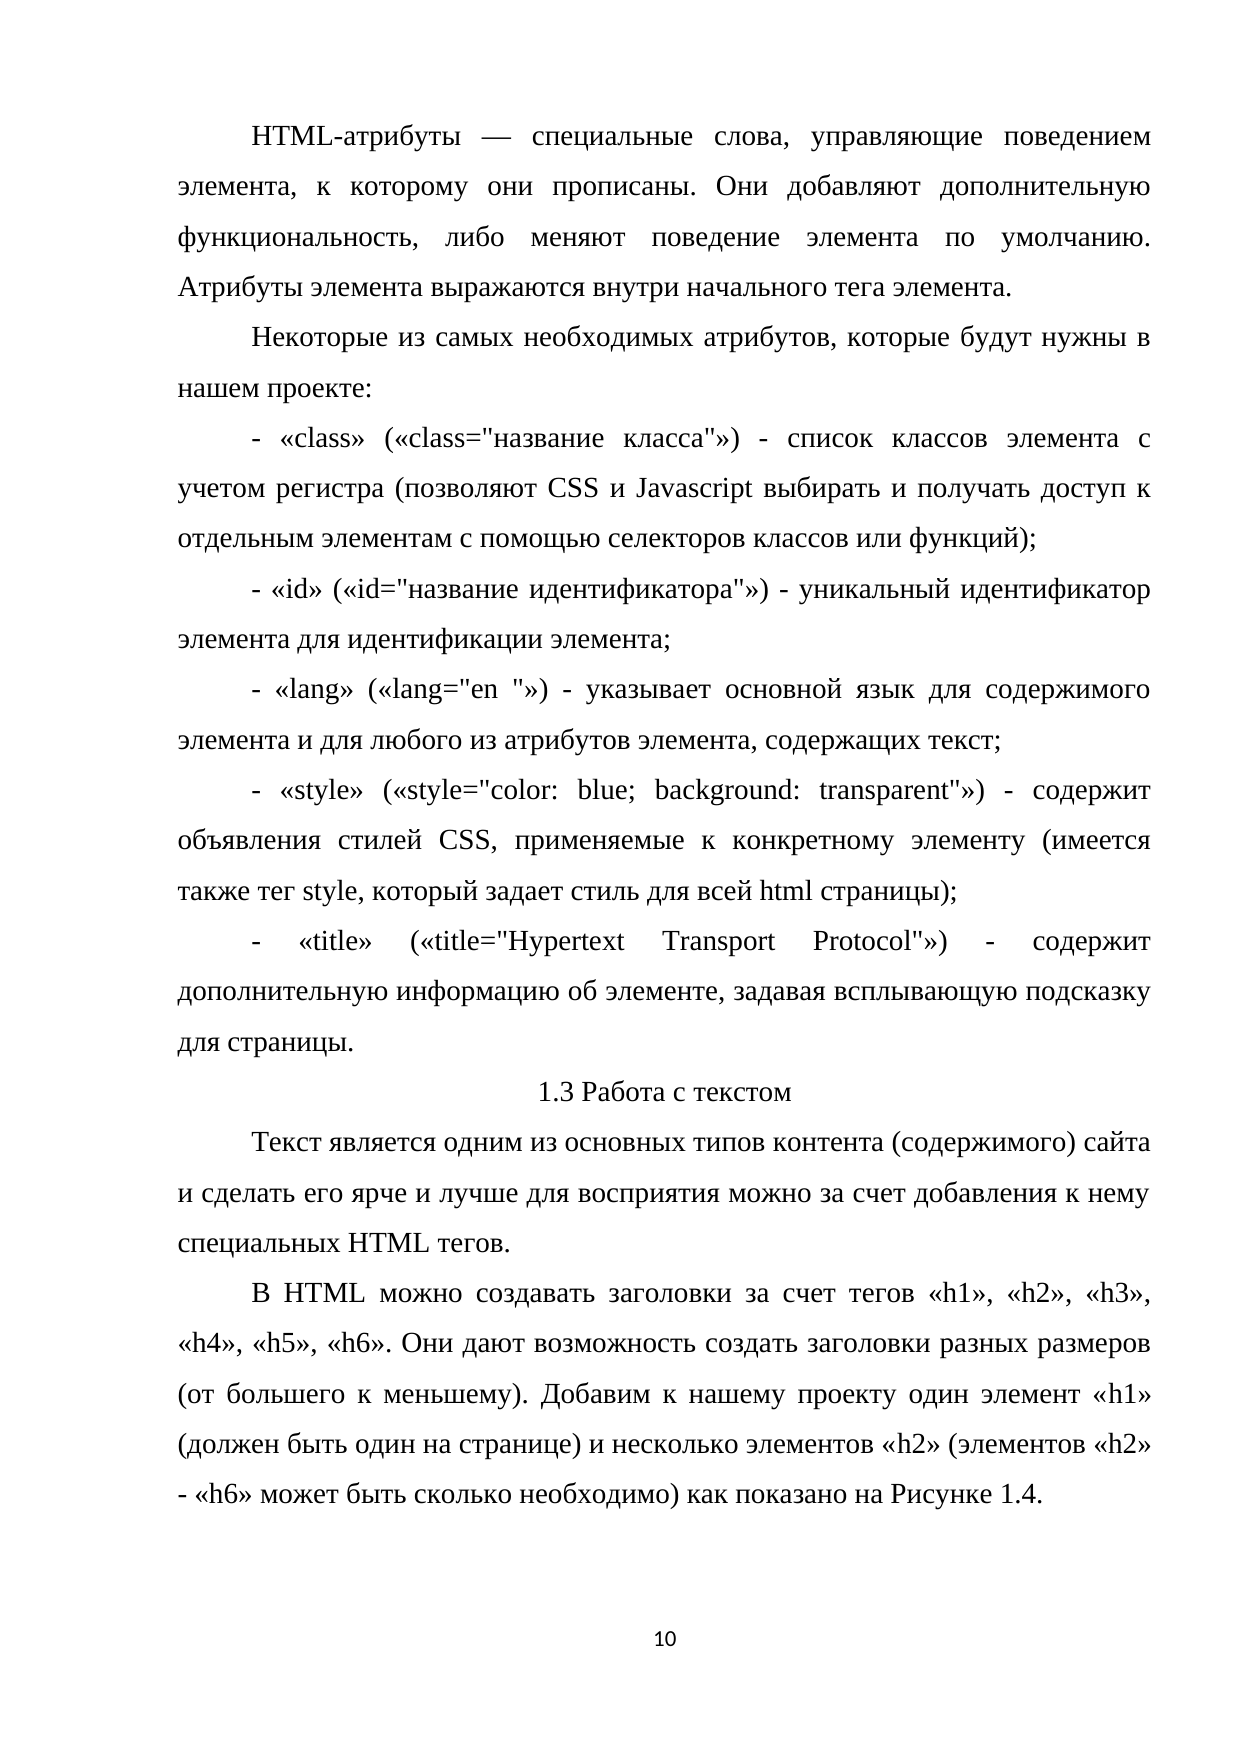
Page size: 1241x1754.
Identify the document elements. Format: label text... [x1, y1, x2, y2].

text - «style» («style="color: blue; background: transparent"») - содержит объявления стилей CSS, применяемые к конкретному элементу (имеется также тег style, который задает стиль для всей html страницы); [177, 772, 1152, 906]
text 1.3 Работа с текстом [177, 1074, 1152, 1108]
text Некоторые из самых необходимых атрибутов, которые будут нужны в нашем проекте: [177, 319, 1152, 403]
text В HTML можно создавать заголовки за счет тегов «h1», «h2», «h3», «h4», «h5», «h6». Они дают возможность создать заголовки разных размеров (от большего к меньшему). Добавим к нашему проекту один элемент «h1» (должен быть один на странице) и несколько элементов «h2» (элементов «h2» - «h6» может быть сколько необходимо) как показано на Рисунке 1.4. [177, 1275, 1152, 1510]
text - «lang» («lang="en "») - указывает основной язык для содержимого элемента и для любого из атрибутов элемента, содержащих текст; [177, 672, 1152, 755]
text HTML-атрибуты — специальные слова, управляющие поведением элемента, к которому они прописаны. Они добавляют дополнительную функциональность, либо меняют поведение элемента по умолчанию. Атрибуты элемента выражаются внутри начального тега элемента. [177, 118, 1152, 303]
text Текст является одним из основных типов контента (содержимого) сайта и сделать его ярче и лучше для восприятия можно за счет добавления к нему специальных HTML тегов. [177, 1124, 1152, 1258]
text - «id» («id="название идентификатора"») - уникальный идентификатор элемента для идентификации элемента; [177, 571, 1152, 655]
text - «class» («class="название класса"») - список классов элемента с учетом регистра (позволяют CSS и Javascript выбирать и получать доступ к отдельным элементам с помощью селекторов классов или функций); [177, 420, 1152, 554]
text - «title» («title="Hypertext Transport Protocol"») - содержит дополнительную информацию об элементе, задавая всплывающую подсказку для страницы. [177, 923, 1152, 1057]
